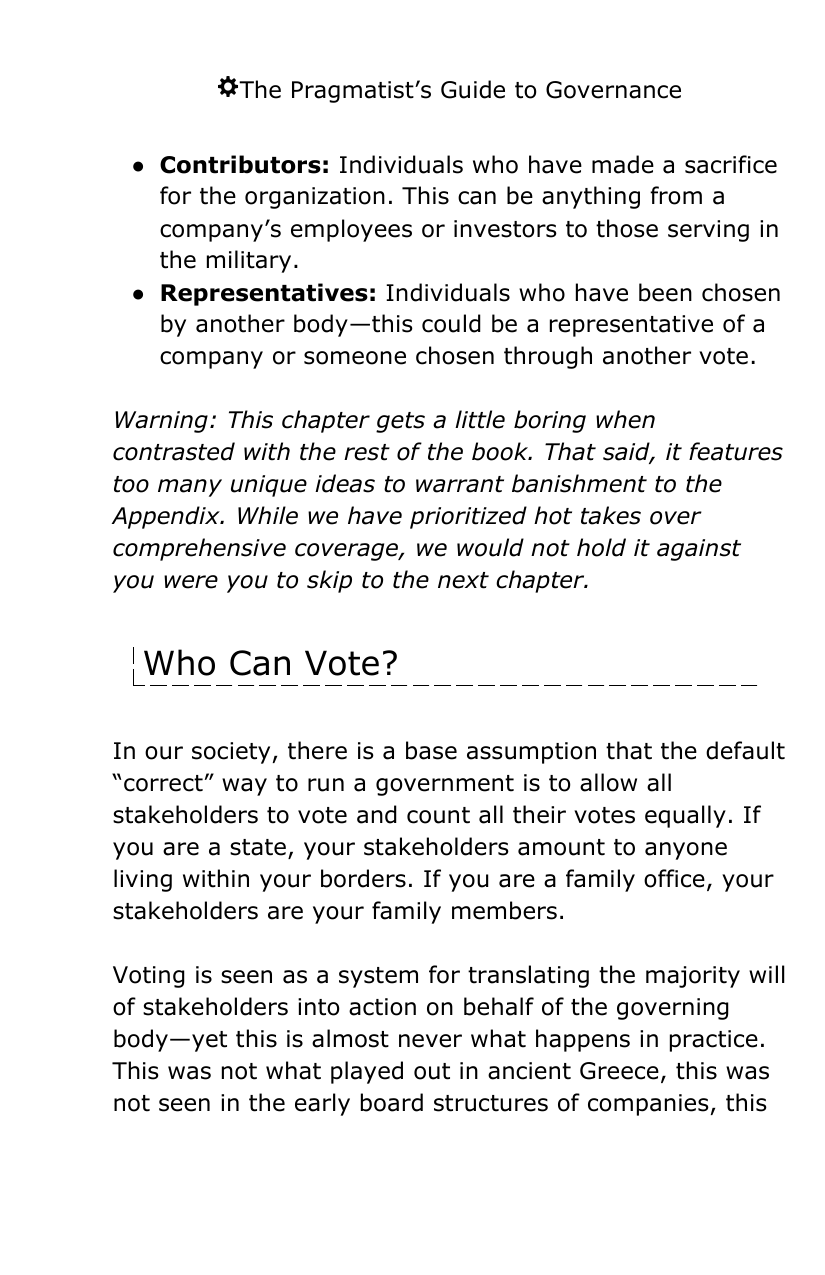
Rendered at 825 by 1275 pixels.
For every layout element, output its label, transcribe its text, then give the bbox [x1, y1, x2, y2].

text In our society, there is a base assumption that the default “correct” way to run a government is to allow all stakeholders to vote and count all their votes equally. If you are a state, your stakeholders amount to anyone living within your borders. If you are a family office, your stakeholders are your family members. [112, 736, 787, 924]
list Representatives: Individuals who have been chosen by another body⁠—this could be a representative of a company or someone chosen through another vote. [131, 278, 787, 370]
list Contributors: Individuals who have made a sacrifice for the organization. This can be anything from a company’s employees or investors to those serving in the military. [131, 150, 787, 274]
picture [217, 75, 239, 98]
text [112, 960, 787, 1116]
subtitle Who Can Vote? [133, 642, 757, 686]
text Warning: This chapter gets a little boring when contrasted with the rest of the book. That said, it features too many unique ideas to warrant banishment to the Appendix. While we have prioritized hot takes over comprehensive coverage, we would not hold it against you were you to skip to the next chapter. [112, 406, 787, 593]
